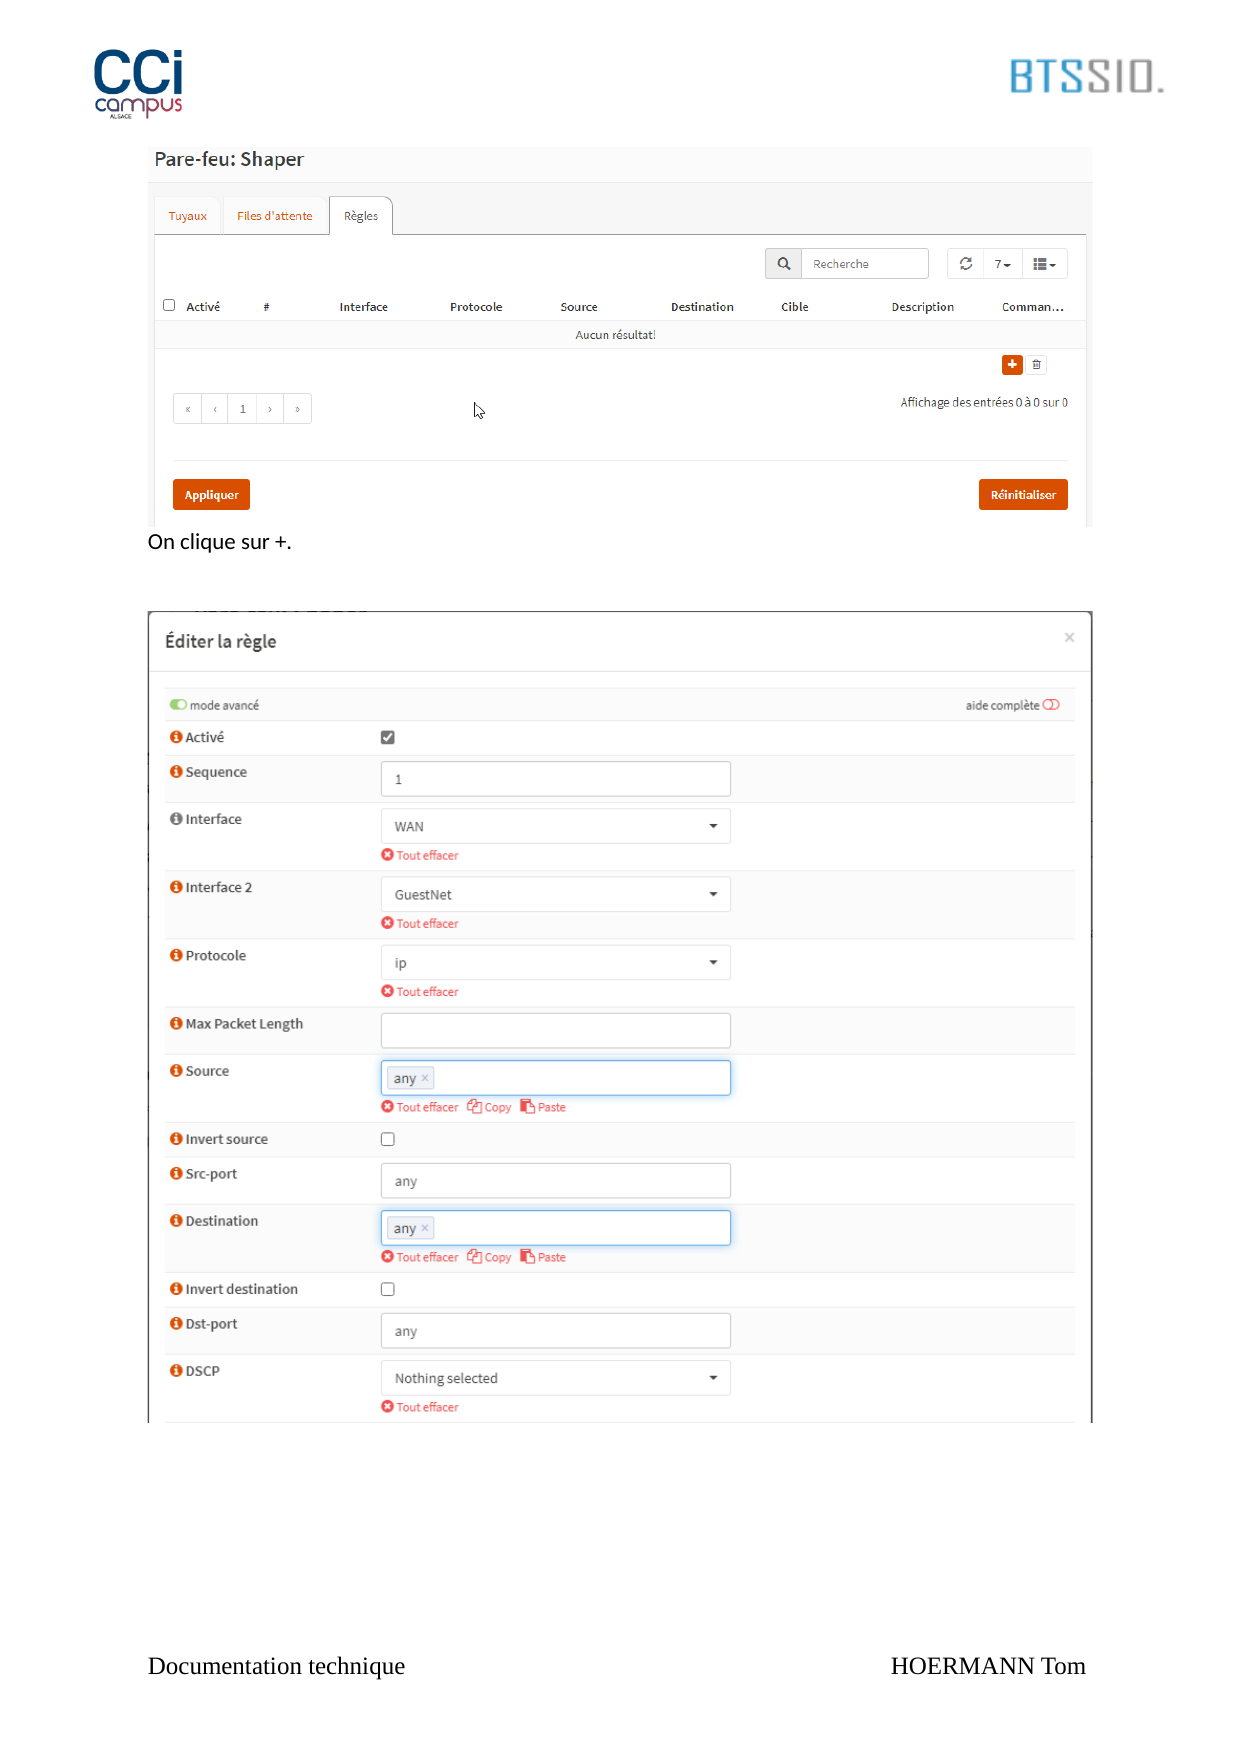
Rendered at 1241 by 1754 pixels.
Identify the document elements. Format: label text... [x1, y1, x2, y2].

picture [147, 147, 1093, 527]
picture [81, 44, 194, 123]
picture [1004, 46, 1169, 104]
picture [147, 611, 1093, 1423]
text On clique sur +. [148, 527, 1093, 555]
